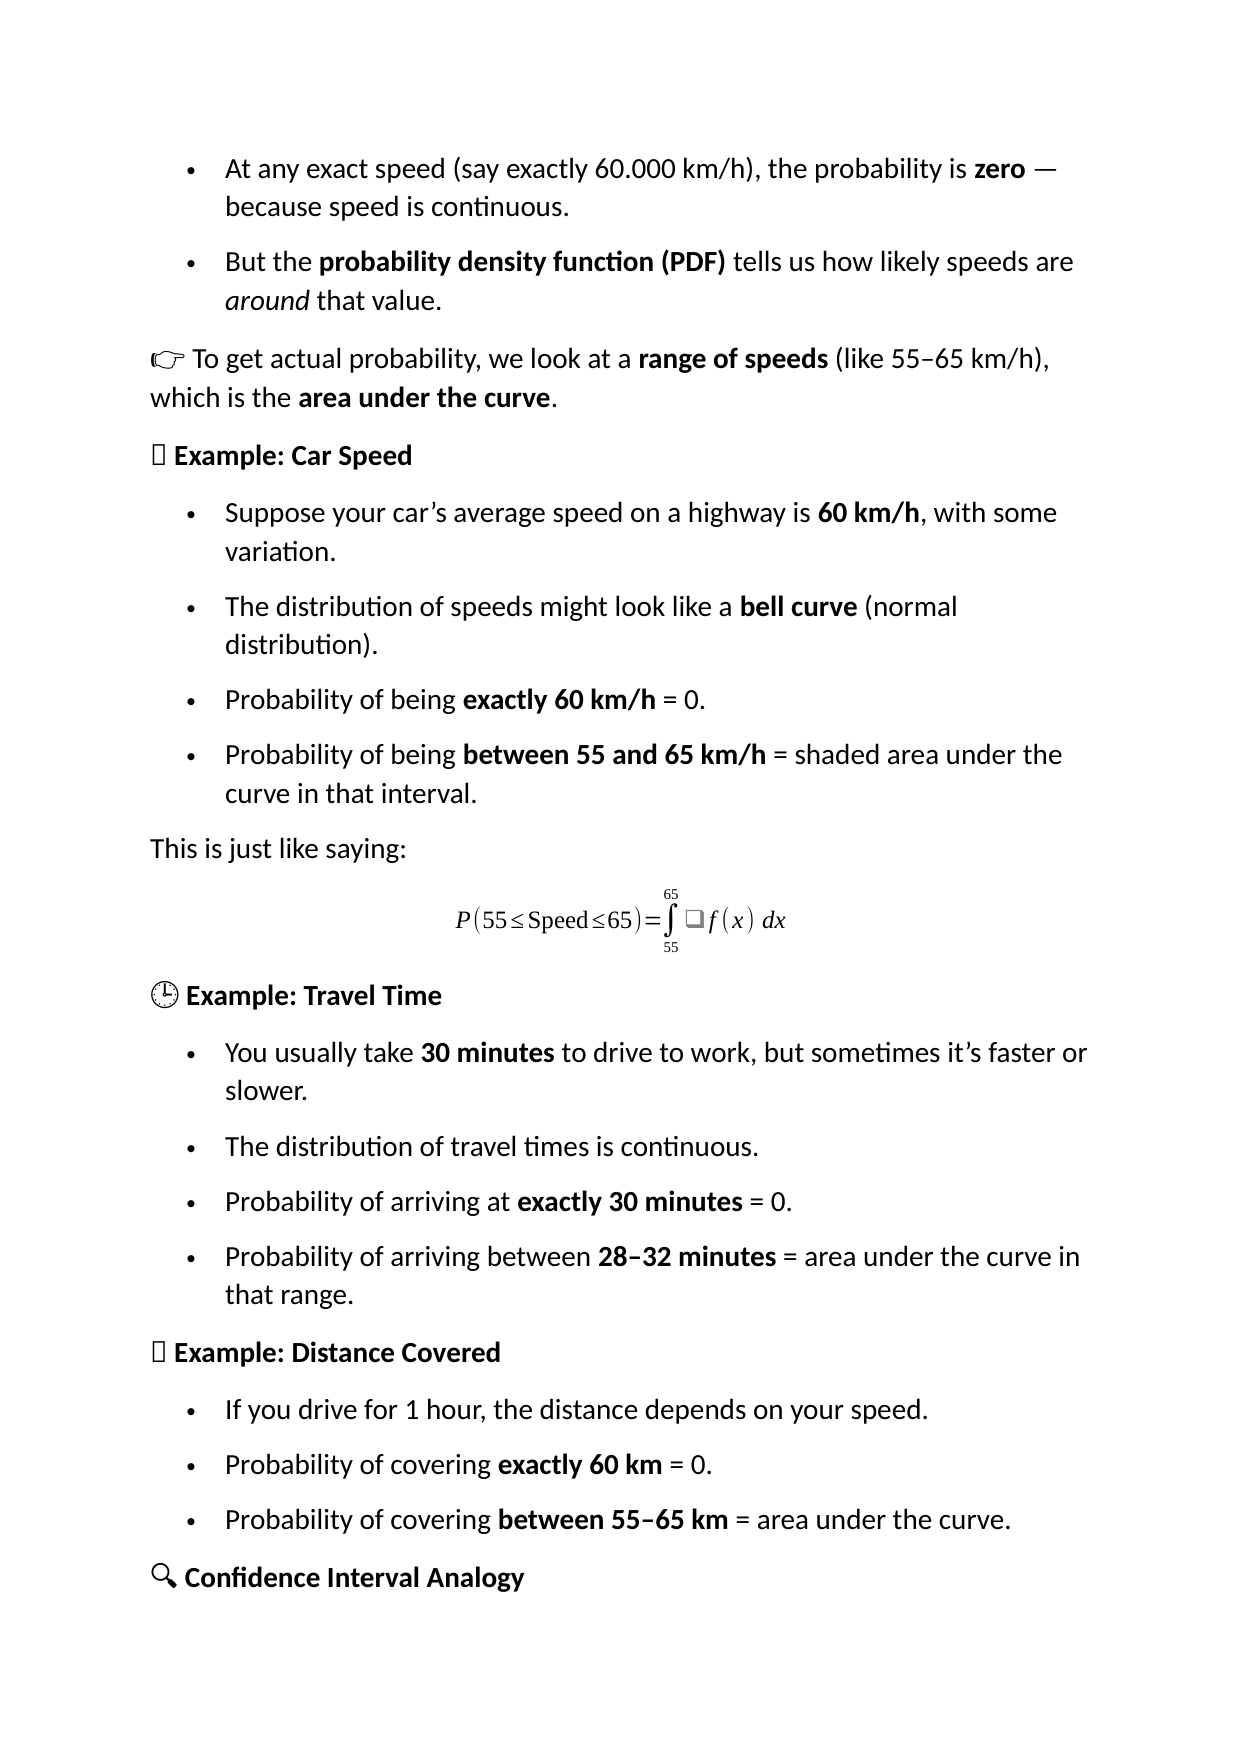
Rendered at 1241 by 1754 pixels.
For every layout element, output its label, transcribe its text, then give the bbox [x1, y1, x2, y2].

list Probability of arriving between 28–32 minutes = area under the curve in that range. [187, 1238, 1090, 1312]
list Probability of covering between 55–65 km = area under the curve. [187, 1501, 1090, 1537]
text 🕒 Example: Travel Time [150, 974, 1090, 1014]
list Probability of being between 55 and 65 km/h = shaded area under the curve in that interval. [187, 736, 1090, 810]
list Probability of being exactly 60 km/h = 0. [187, 681, 1090, 717]
list You usually take 30 minutes to drive to work, but sometimes it’s faster or slower. [187, 1034, 1090, 1108]
text 📏 Example: Distance Covered [150, 1331, 1090, 1371]
text 👉 To get actual probability, we look at a range of speeds (like 55–65 km/h), which is the area under the curve. [150, 337, 1090, 415]
list At any exact speed (say exactly 60.000 km/h), the probability is zero — because speed is continuous. [187, 150, 1090, 224]
list The distribution of travel times is continuous. [187, 1128, 1090, 1163]
text 🧠 Example: Car Speed [150, 435, 1090, 474]
text 🔍 Confidence Interval Analogy [150, 1556, 1090, 1596]
list The distribution of speeds might look like a bell curve (normal distribution). [187, 588, 1090, 662]
list Probability of covering exactly 60 km = 0. [187, 1446, 1090, 1482]
list Probability of arriving at exactly 30 minutes = 0. [187, 1183, 1090, 1218]
list But the probability density function (PDF) tells us how likely speeds are around that value. [187, 243, 1090, 318]
text This is just like saying: [150, 830, 1090, 866]
list Suppose your car’s average speed on a highway is 60 km/h, with some variation. [187, 494, 1090, 568]
list If you drive for 1 hour, the distance depends on your speed. [187, 1391, 1090, 1426]
